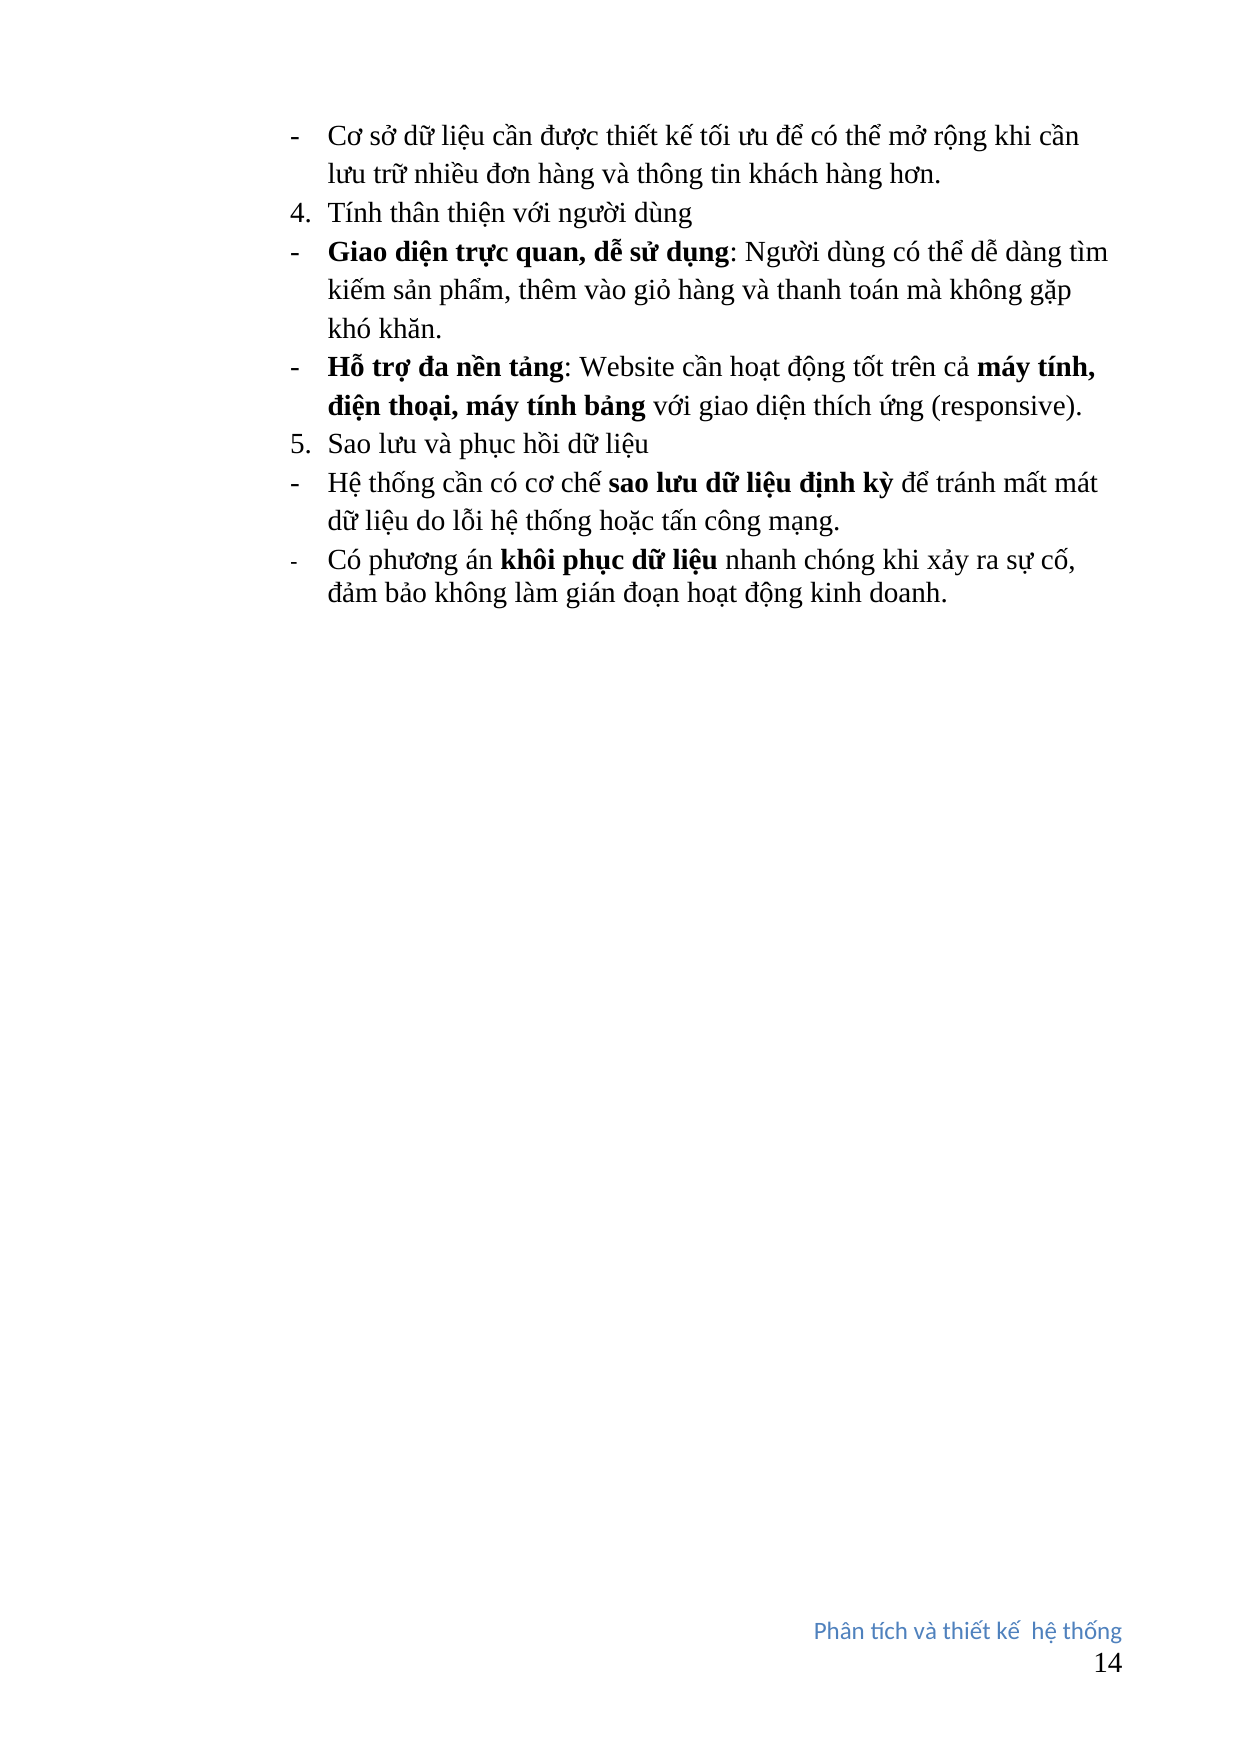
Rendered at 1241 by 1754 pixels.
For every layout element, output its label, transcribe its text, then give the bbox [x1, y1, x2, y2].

list Hỗ trợ đa nền tảng: Website cần hoạt động tốt trên cả máy tính, điện thoại, máy tính bảng với giao diện thích ứng (responsive). [290, 349, 1122, 421]
list Có phương án khôi phục dữ liệu nhanh chóng khi xảy ra sự cố, đảm bảo không làm gián đoạn hoạt động kinh doanh. [290, 542, 1122, 609]
list Cơ sở dữ liệu cần được thiết kế tối ưu để có thể mở rộng khi cần lưu trữ nhiều đơn hàng và thông tin khách hàng hơn. [290, 118, 1122, 190]
list Sao lưu và phục hồi dữ liệu [290, 426, 1122, 460]
list Giao diện trực quan, dễ sử dụng: Người dùng có thể dễ dàng tìm kiếm sản phẩm, thêm vào giỏ hàng và thanh toán mà không gặp khó khăn. [290, 234, 1122, 344]
list Tính thân thiện với người dùng [290, 195, 1122, 229]
list Hệ thống cần có cơ chế sao lưu dữ liệu định kỳ để tránh mất mát dữ liệu do lỗi hệ thống hoặc tấn công mạng. [290, 465, 1122, 537]
